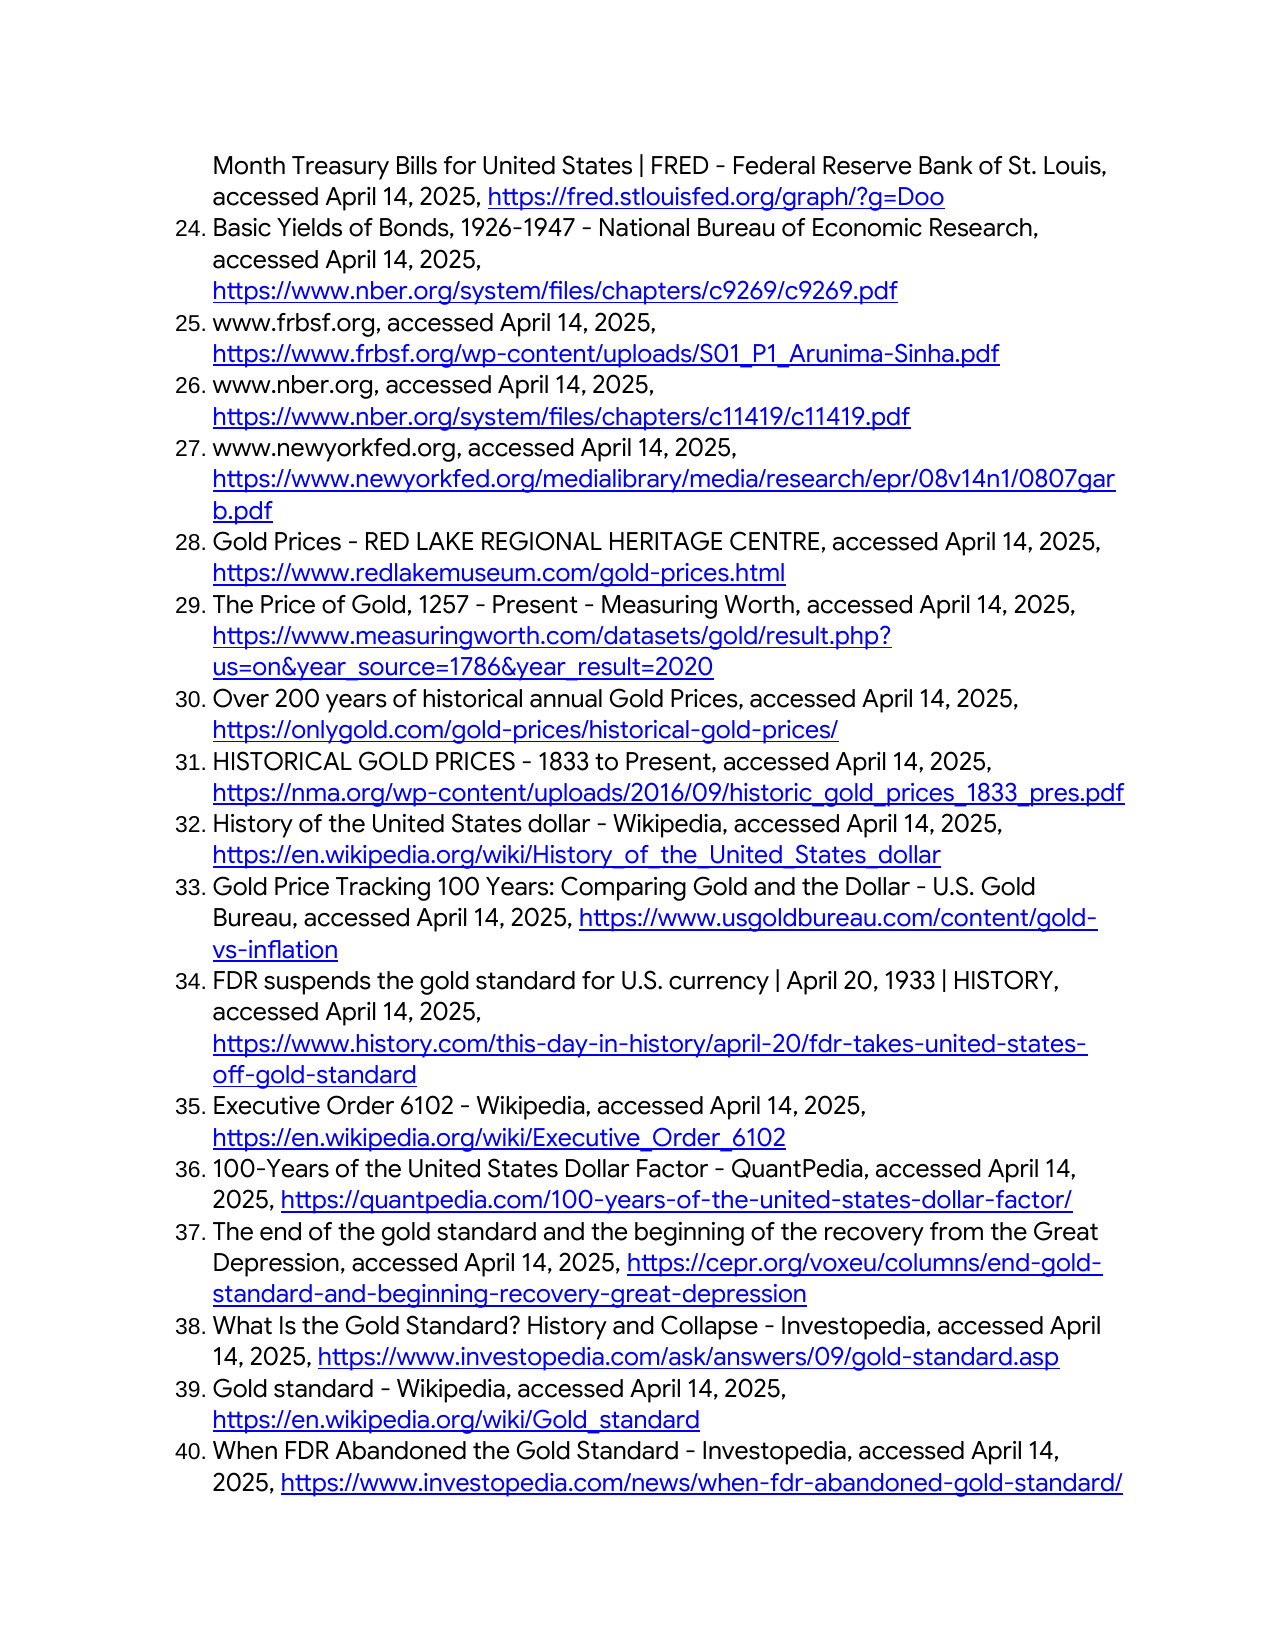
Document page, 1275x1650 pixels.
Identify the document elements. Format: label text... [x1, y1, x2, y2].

list www.newyorkfed.org, accessed April 14, 2025, https://www.newyorkfed.org/medialibrary/media/research/epr/08v14n1/0807garb.pdf [175, 432, 1125, 526]
list HISTORICAL GOLD PRICES - 1833 to Present, accessed April 14, 2025, https://nma.org/wp-content/uploads/2016/09/historic_gold_prices_1833_pres.pdf [175, 746, 1125, 808]
list www.nber.org, accessed April 14, 2025, https://www.nber.org/system/files/chapters/c11419/c11419.pdf [175, 369, 1125, 432]
list 100-Years of the United States Dollar Factor - QuantPedia, accessed April 14, 2025, https://quantpedia.com/100-years-of-the-united-states-dollar-factor/ [175, 1153, 1125, 1216]
list The end of the gold standard and the beginning of the recovery from the Great Depression, accessed April 14, 2025, https://cepr.org/voxeu/columns/end-gold-standard-and-beginning-recovery-great-depression [175, 1216, 1125, 1310]
list www.frbsf.org, accessed April 14, 2025, https://www.frbsf.org/wp-content/uploads/S01_P1_Arunima-Sinha.pdf [175, 307, 1125, 369]
list The Price of Gold, 1257 - Present - Measuring Worth, accessed April 14, 2025, https://www.measuringworth.com/datasets/gold/result.php?us=on&year_source=1786&year_result=2020 [175, 589, 1125, 683]
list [175, 150, 1125, 213]
list Gold Prices - RED LAKE REGIONAL HERITAGE CENTRE, accessed April 14, 2025, https://www.redlakemuseum.com/gold-prices.html [175, 526, 1125, 589]
list Gold standard - Wikipedia, accessed April 14, 2025, https://en.wikipedia.org/wiki/Gold_standard [175, 1373, 1125, 1436]
list When FDR Abandoned the Gold Standard - Investopedia, accessed April 14, 2025, https://www.investopedia.com/news/when-fdr-abandoned-gold-standard/ [175, 1436, 1125, 1498]
list What Is the Gold Standard? History and Collapse - Investopedia, accessed April 14, 2025, https://www.investopedia.com/ask/answers/09/gold-standard.asp [175, 1310, 1125, 1373]
list FDR suspends the gold standard for U.S. currency | April 20, 1933 | HISTORY, accessed April 14, 2025, https://www.history.com/this-day-in-history/april-20/fdr-takes-united-states-off-gold-standard [175, 965, 1125, 1091]
list History of the United States dollar - Wikipedia, accessed April 14, 2025, https://en.wikipedia.org/wiki/History_of_the_United_States_dollar [175, 808, 1125, 871]
list Over 200 years of historical annual Gold Prices, accessed April 14, 2025, https://onlygold.com/gold-prices/historical-gold-prices/ [175, 683, 1125, 746]
list Executive Order 6102 - Wikipedia, accessed April 14, 2025, https://en.wikipedia.org/wiki/Executive_Order_6102 [175, 1091, 1125, 1153]
list Basic Yields of Bonds, 1926-1947 - National Bureau of Economic Research, accessed April 14, 2025, https://www.nber.org/system/files/chapters/c9269/c9269.pdf [175, 213, 1125, 307]
list Gold Price Tracking 100 Years: Comparing Gold and the Dollar - U.S. Gold Bureau, accessed April 14, 2025, https://www.usgoldbureau.com/content/gold-vs-inflation [175, 871, 1125, 965]
